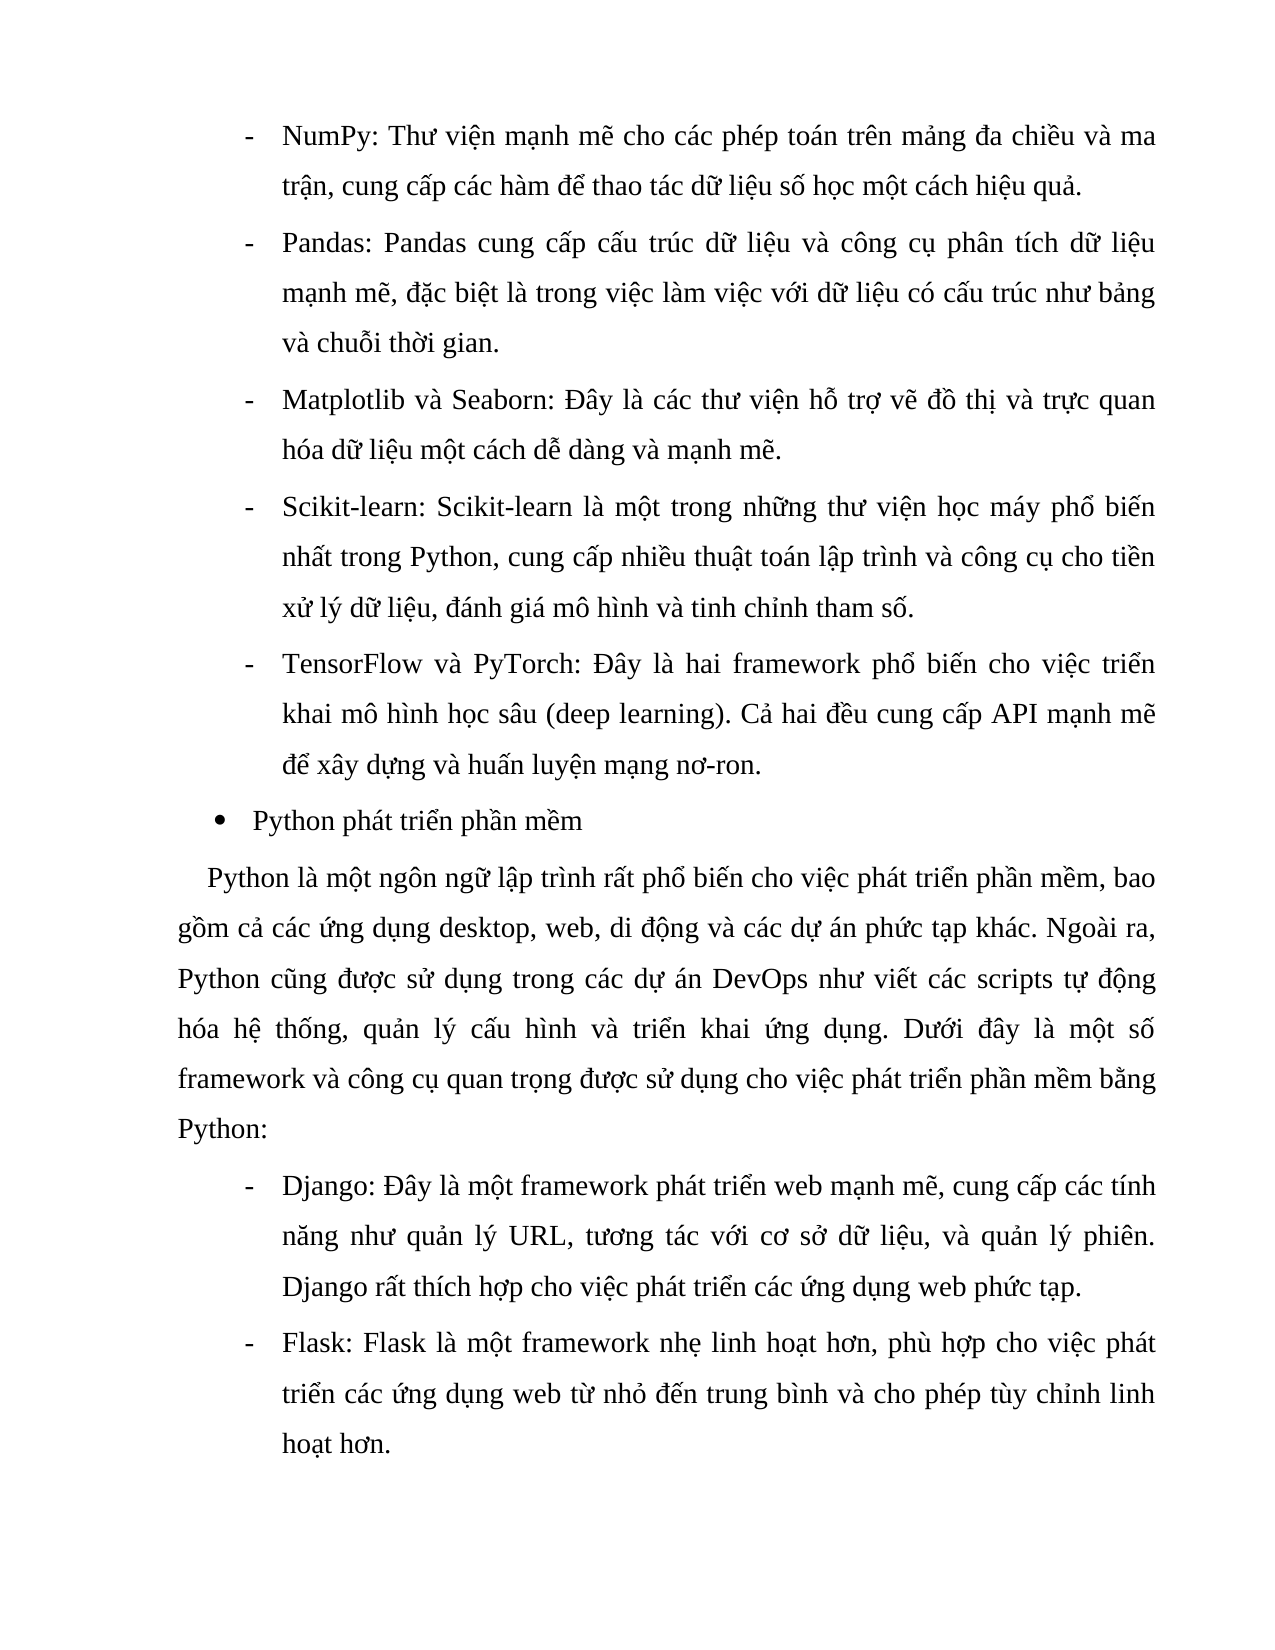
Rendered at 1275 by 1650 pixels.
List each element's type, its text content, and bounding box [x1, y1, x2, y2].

list NumPy: Thư viện mạnh mẽ cho các phép toán trên mảng đa chiều và ma trận, cung cấp các hàm để thao tác dữ liệu số học một cách hiệu quả. [244, 118, 1157, 202]
list Django: Đây là một framework phát triển web mạnh mẽ, cung cấp các tính năng như quản lý URL, tương tác với cơ sở dữ liệu, và quản lý phiên. Django rất thích hợp cho việc phát triển các ứng dụng web phức tạp. [244, 1168, 1157, 1302]
list Pandas: Pandas cung cấp cấu trúc dữ liệu và công cụ phân tích dữ liệu mạnh mẽ, đặc biệt là trong việc làm việc với dữ liệu có cấu trúc như bảng và chuỗi thời gian. [244, 225, 1157, 359]
list TensorFlow và PyTorch: Đây là hai framework phổ biến cho việc triển khai mô hình học sâu (deep learning). Cả hai đều cung cấp API mạnh mẽ để xây dựng và huấn luyện mạng nơ-ron. [244, 646, 1157, 780]
text Python phát triển phần mềm [215, 803, 1157, 837]
text Python là một ngôn ngữ lập trình rất phổ biến cho việc phát triển phần mềm, bao gồm cả các ứng dụng desktop, web, di động và các dự án phức tạp khác. Ngoài ra, Python cũng được sử dụng trong các dự án DevOps như viết các scripts tự động hóa hệ thống, quản lý cấu hình và triển khai ứng dụng. Dưới đây là một số framework và công cụ quan trọng được sử dụng cho việc phát triển phần mềm bằng Python: [177, 860, 1157, 1145]
list Matplotlib và Seaborn: Đây là các thư viện hỗ trợ vẽ đồ thị và trực quan hóa dữ liệu một cách dễ dàng và mạnh mẽ. [244, 382, 1157, 466]
list Scikit-learn: Scikit-learn là một trong những thư viện học máy phổ biến nhất trong Python, cung cấp nhiều thuật toán lập trình và công cụ cho tiền xử lý dữ liệu, đánh giá mô hình và tinh chỉnh tham số. [244, 489, 1157, 623]
list Flask: Flask là một framework nhẹ linh hoạt hơn, phù hợp cho việc phát triển các ứng dụng web từ nhỏ đến trung bình và cho phép tùy chỉnh linh hoạt hơn. [244, 1325, 1157, 1459]
